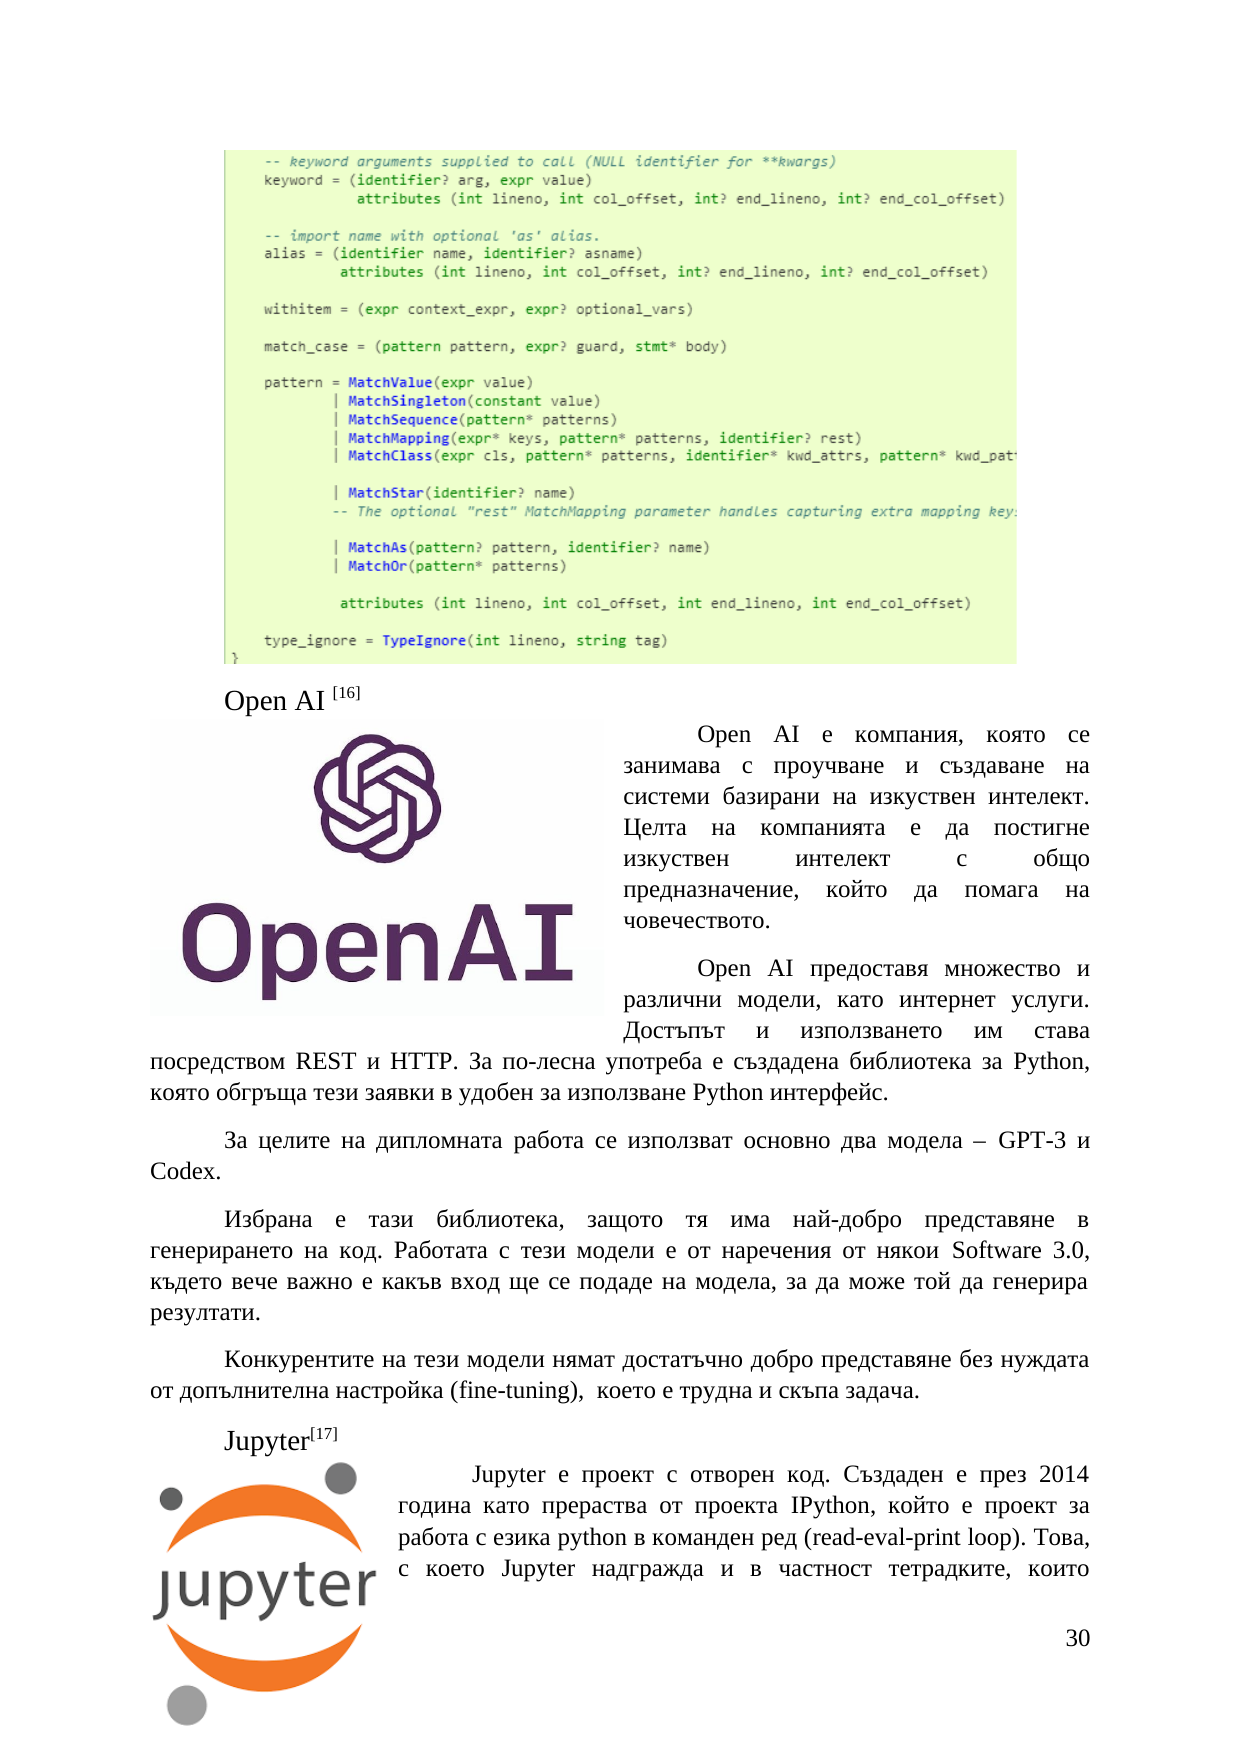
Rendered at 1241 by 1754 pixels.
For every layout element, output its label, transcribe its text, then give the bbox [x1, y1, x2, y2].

picture [223, 150, 1017, 664]
text Open AI предоставя множество и различни модели, като интернет услуги. Достъпът и използването им става посредством REST и HTTP. За по-лесна употреба е създадена библиотека за Python, която обгръща тези заявки в удобен за използване Python интерфейс. [150, 953, 1090, 1106]
picture [150, 719, 605, 1016]
subtitle Open AI [16] [150, 683, 1090, 717]
text Open AI е компания, която се занимава с проучване и създаване на системи базирани на изкуствен интелект. Целта на компанията е да постигне изкуствен интелект с общо предназначение, който да помага на човечеството. [605, 719, 1090, 934]
text Конкурентите на тези модели нямат достатъчно добро представяне без нуждата от допълнителна настройка (fine-tuning), което е трудна и скъпа задача. [150, 1344, 1090, 1404]
subtitle Jupyter[17] [150, 1423, 1090, 1457]
picture [150, 1459, 380, 1727]
text За целите на дипломната работа се използват основно два модела – GPT-3 и Codex. [150, 1125, 1090, 1185]
text Избрана е тази библиотека, защото тя има най-добро представяне в генерирането на код. Работата с тези модели е от наречения от някои Software 3.0, където вече важно е какъв вход ще се подаде на модела, за да може той да генерира резултати. [150, 1204, 1090, 1326]
